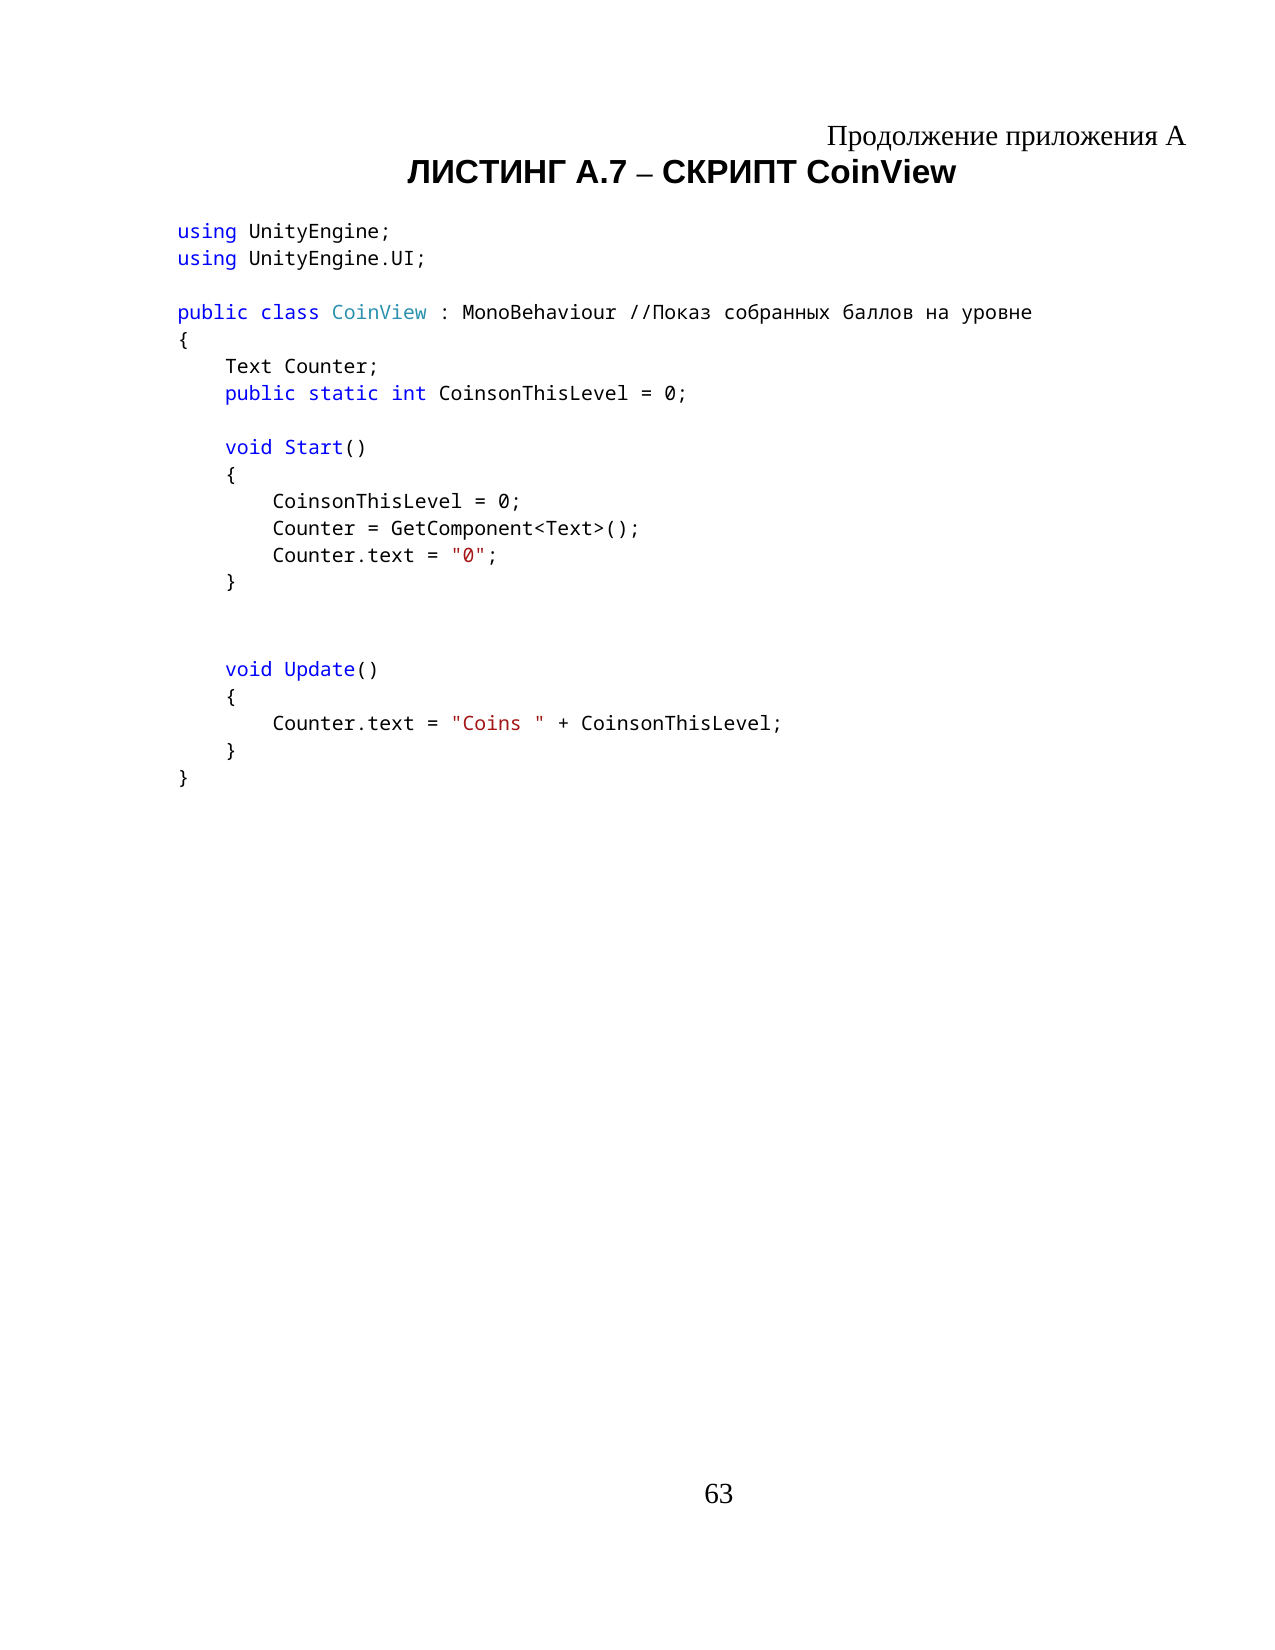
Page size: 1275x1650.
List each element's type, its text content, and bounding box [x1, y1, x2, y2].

text } [177, 568, 1186, 595]
text using UnityEngine; [177, 217, 1186, 244]
text using UnityEngine.UI; [177, 244, 1186, 271]
text CoinsonThisLevel = 0; [177, 487, 1186, 514]
text Text Counter; [177, 352, 1186, 379]
text void Start() [177, 433, 1186, 460]
text Counter.text = "0"; [177, 541, 1186, 568]
text { [177, 460, 1186, 487]
text { [177, 682, 1186, 709]
text public class CoinView : MonoBehaviour //Показ собранных баллов на уровне [177, 298, 1186, 325]
text Counter.text = "Coins " + CoinsonThisLevel; [177, 709, 1186, 736]
text Counter = GetComponent<Text>(); [177, 514, 1186, 541]
text } [177, 736, 1186, 763]
text Продолжение приложения А [177, 118, 1186, 152]
text ЛИСТИНГ А.7 – СКРИПТ CoinView [177, 152, 1186, 190]
text public static int CoinsonThisLevel = 0; [177, 379, 1186, 406]
text } [177, 763, 1186, 790]
text { [177, 325, 1186, 352]
text void Update() [177, 655, 1186, 682]
